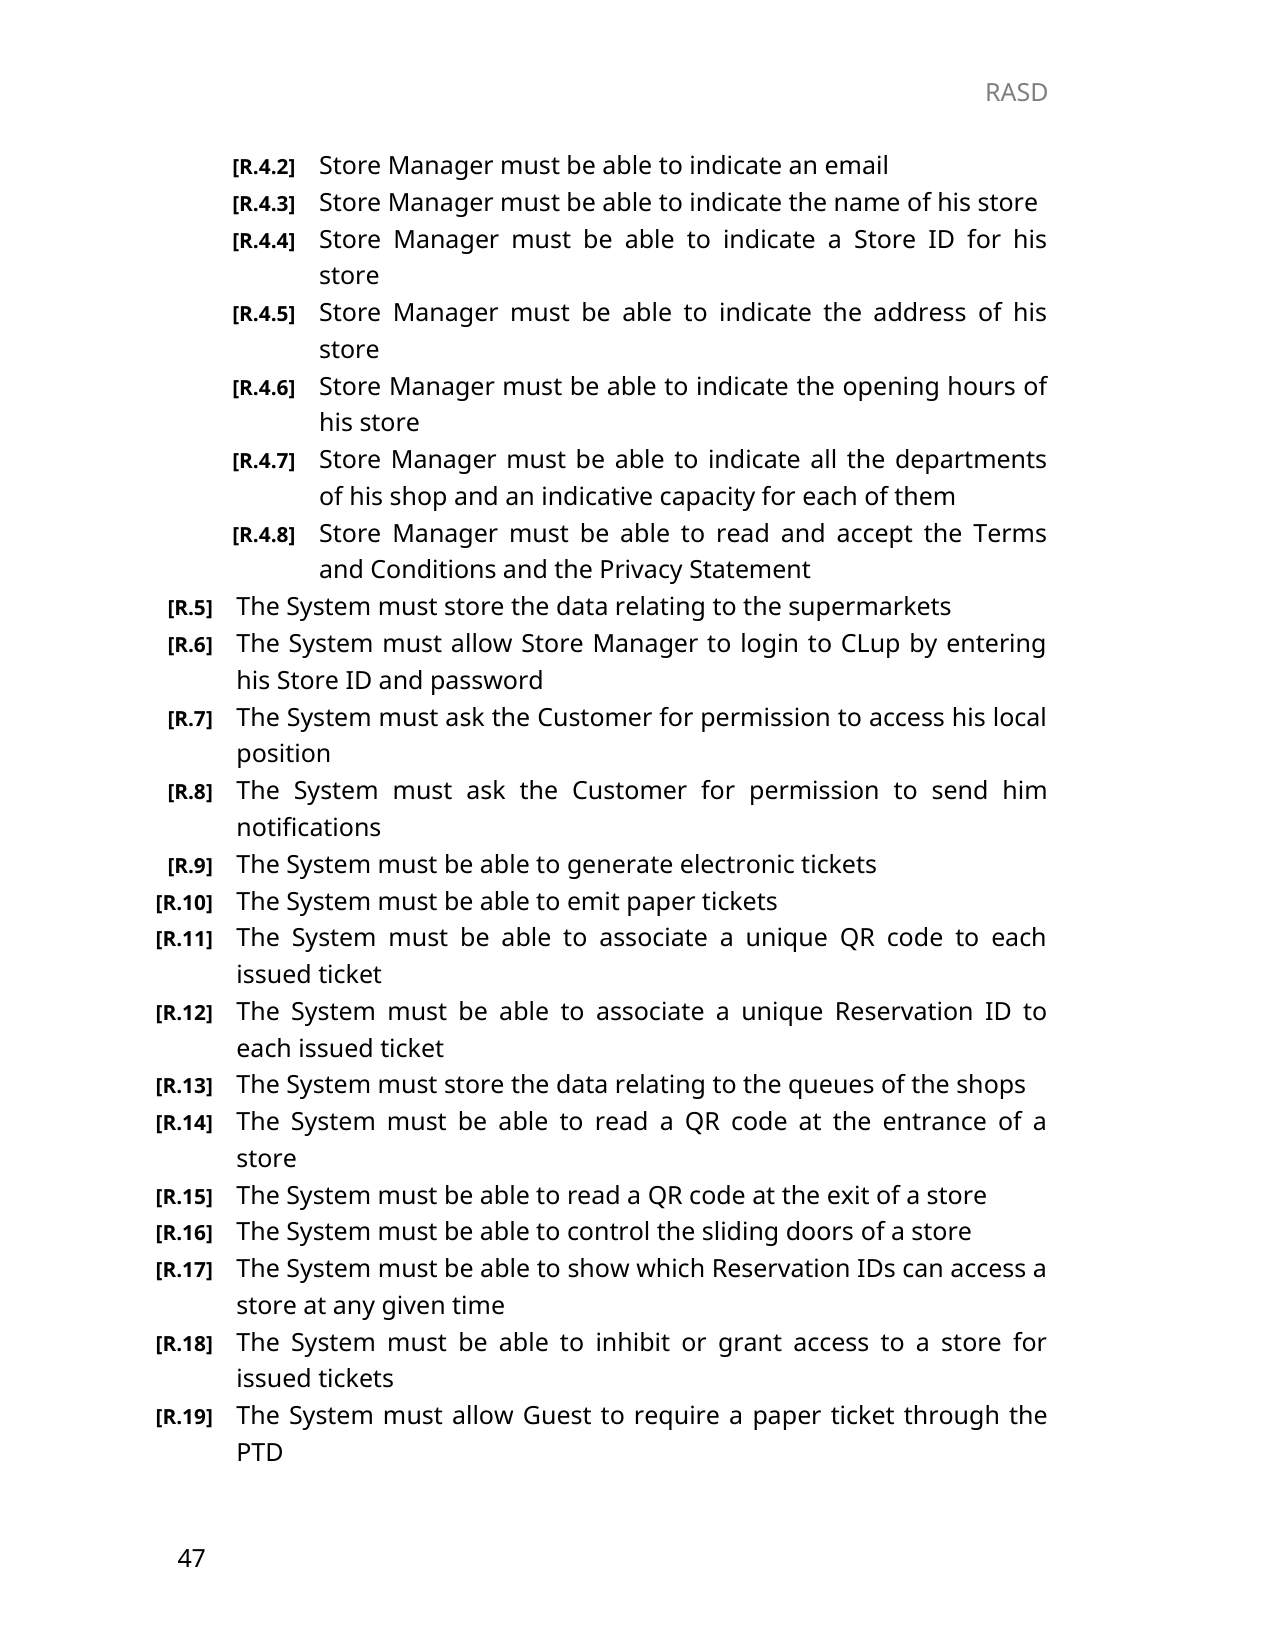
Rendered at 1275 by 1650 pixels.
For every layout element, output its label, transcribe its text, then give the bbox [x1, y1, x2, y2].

list The System must be able to show which Reservation IDs can access a store at any given time [213, 1251, 1048, 1322]
list The System must be able to control the sliding doors of a store [213, 1214, 1048, 1248]
list Store Manager must be able to indicate all the departments of his shop and an indicative capacity for each of them [295, 442, 1048, 513]
list The System must ask the Customer for permission to send him notifications [213, 773, 1048, 844]
list The System must store the data relating to the queues of the shops [213, 1067, 1048, 1101]
list The System must be able to generate electronic tickets [213, 846, 1048, 880]
list Store Manager must be able to indicate the address of his store [295, 295, 1048, 366]
list The System must be able to emit paper tickets [213, 883, 1048, 917]
list The System must be able to inhibit or grant access to a store for issued tickets [213, 1324, 1048, 1395]
list Store Manager must be able to indicate the opening hours of his store [295, 368, 1048, 439]
list The System must store the data relating to the supermarkets [213, 589, 1048, 623]
list The System must be able to associate a unique Reservation ID to each issued ticket [213, 993, 1048, 1064]
list The System must allow Store Manager to login to CLup by entering his Store ID and password [213, 626, 1048, 697]
list The System must allow Guest to require a paper ticket through the PTD [213, 1398, 1048, 1469]
list Store Manager must be able to read and accept the Terms and Conditions and the Privacy Statement [295, 515, 1048, 586]
list The System must be able to read a QR code at the entrance of a store [213, 1104, 1048, 1174]
list Store Manager must be able to indicate the name of his store [295, 184, 1048, 218]
list Store Manager must be able to indicate a Store ID for his store [295, 221, 1048, 292]
list Store Manager must be able to indicate an email [295, 148, 1048, 182]
list The System must be able to read a QR code at the exit of a store [213, 1177, 1048, 1211]
list The System must ask the Customer for permission to access his local position [213, 699, 1048, 770]
list The System must be able to associate a unique QR code to each issued ticket [213, 920, 1048, 991]
